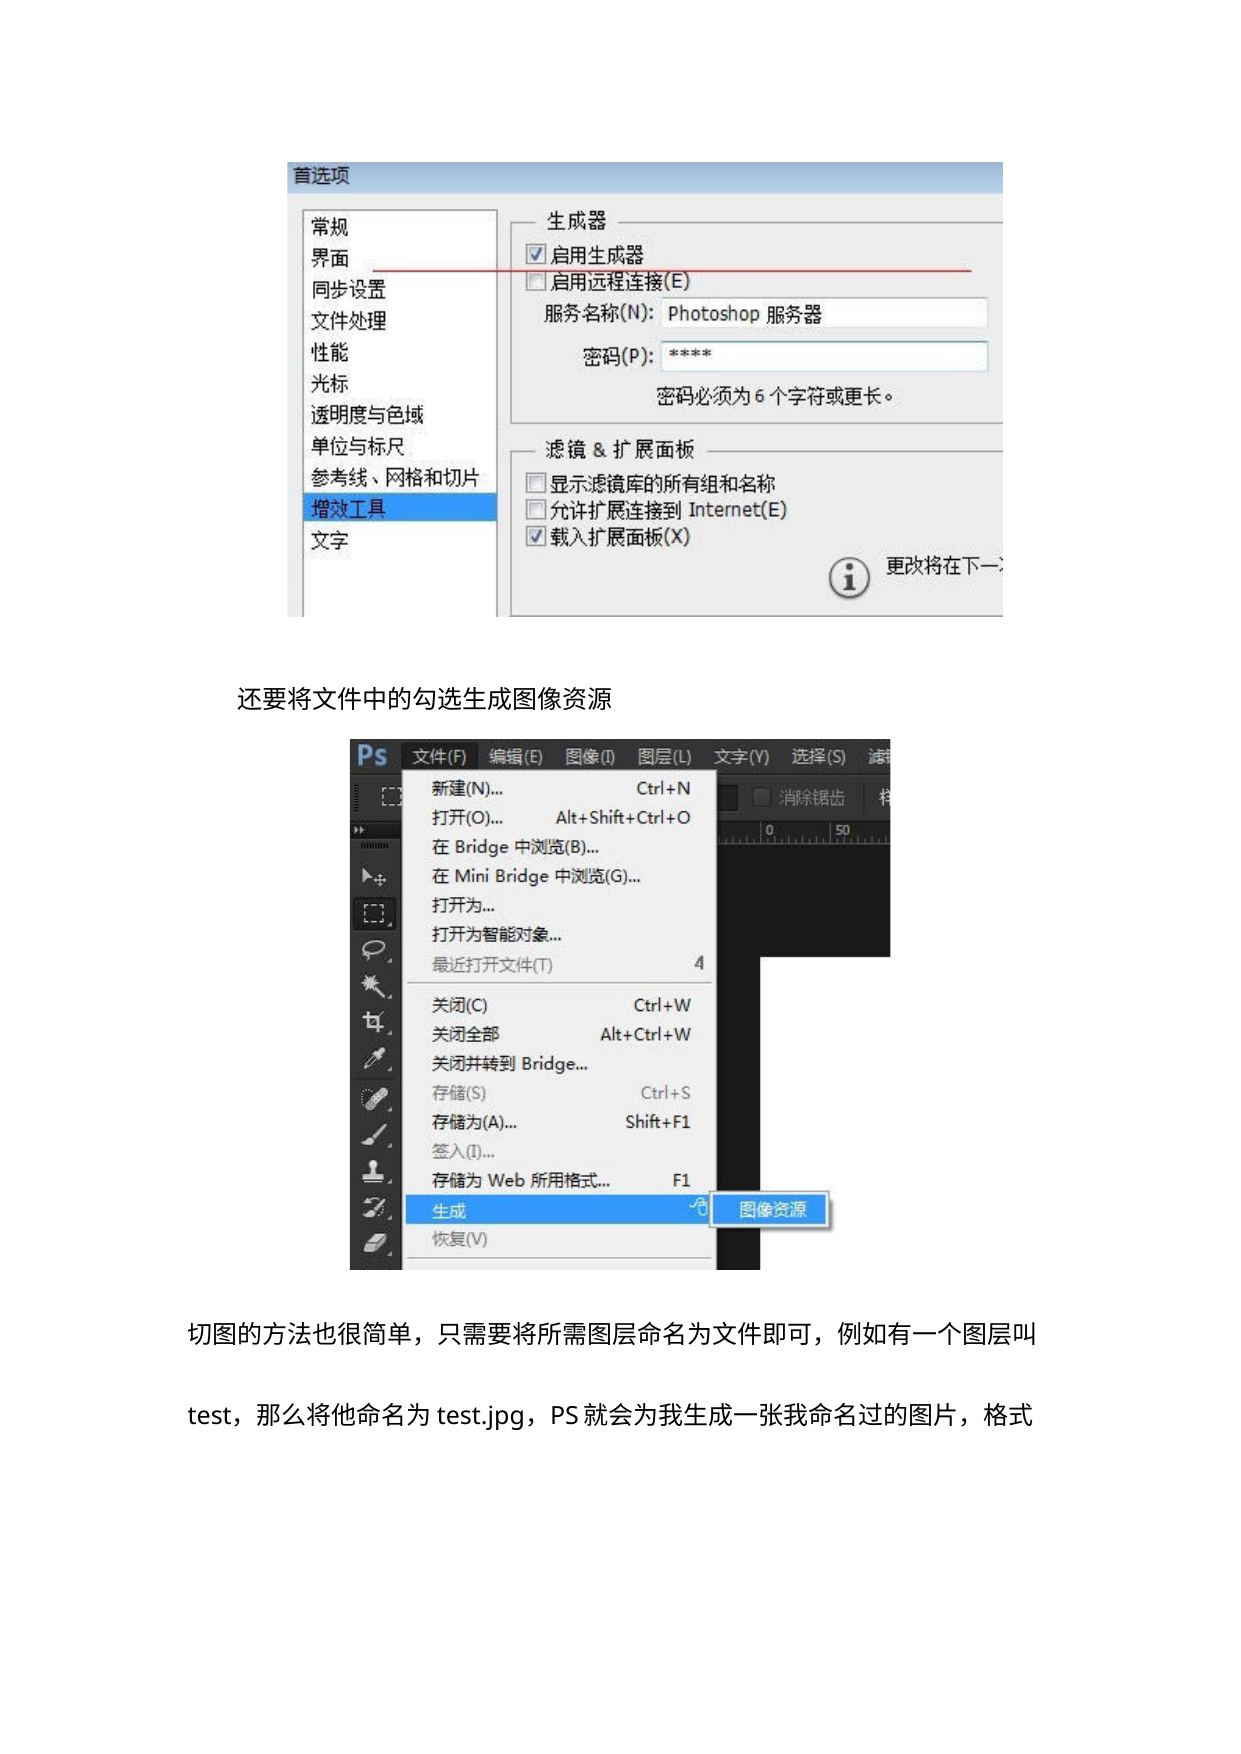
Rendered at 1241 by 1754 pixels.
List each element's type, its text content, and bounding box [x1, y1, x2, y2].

picture [287, 162, 1003, 617]
picture [349, 739, 891, 1270]
text 还要将文件中的勾选生成图像资源 [187, 666, 1053, 731]
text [187, 1300, 1053, 1446]
